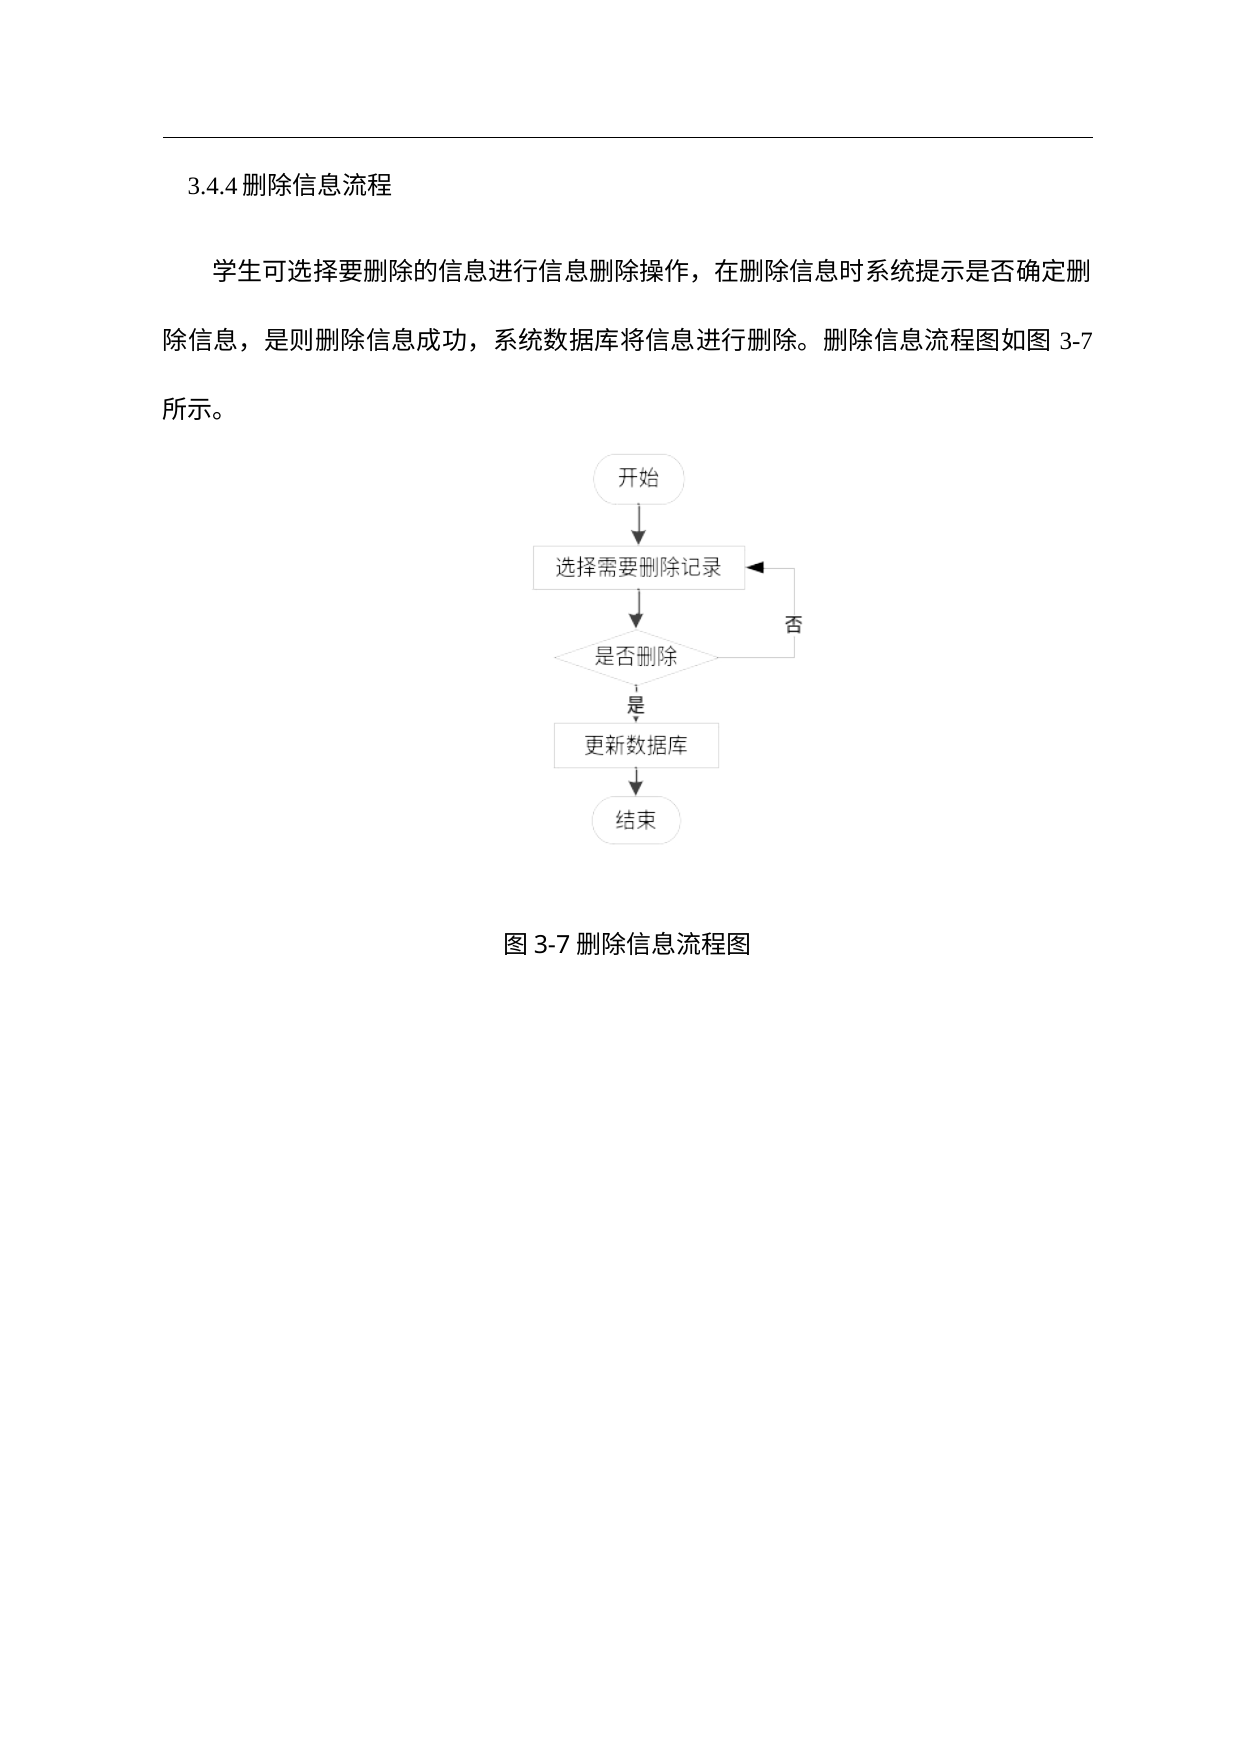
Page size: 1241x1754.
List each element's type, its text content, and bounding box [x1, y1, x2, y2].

text 学生可选择要删除的信息进行信息删除操作，在删除信息时系统提示是否确定删除信息，是则删除信息成功，系统数据库将信息进行删除。删除信息流程图如图3-7所示。 [162, 234, 1093, 443]
subtitle 3.4.4删除信息流程 [162, 148, 1093, 218]
text 图3-7 删除信息流程图 [162, 908, 1093, 977]
